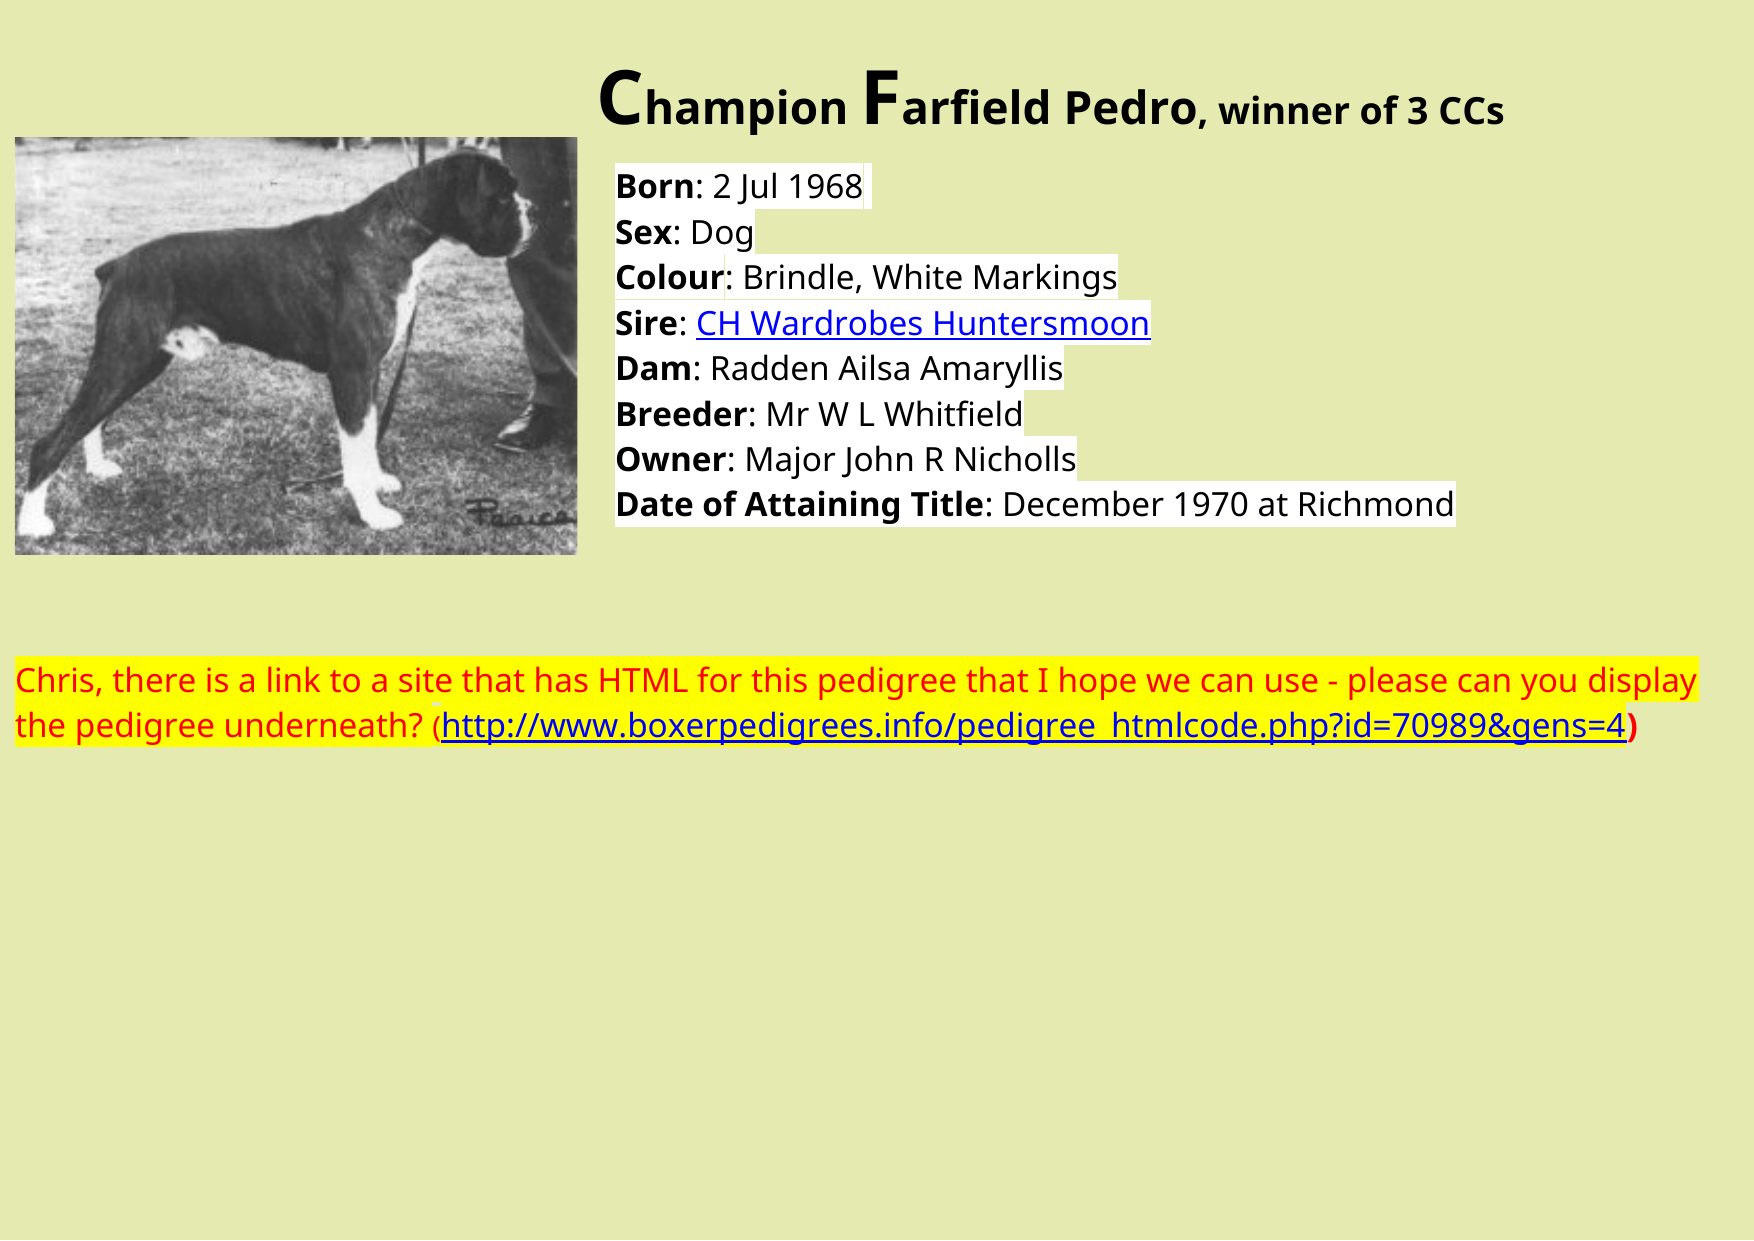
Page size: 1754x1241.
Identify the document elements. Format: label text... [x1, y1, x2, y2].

text Owner: Major John R Nicholls Date of Attaining Title: December 1970 at Richmond [1077, 436, 1713, 527]
text Champion Farfield Pedro, winner of 3 CCs [15, 44, 1713, 147]
picture [14, 137, 578, 555]
text Born: 2 Jul 1968 Sex: Dog Colour: Brindle, White Markings Sire: CH Wardrobes Huntersmoon Dam: Radden Ailsa Amaryllis Breeder: Mr W L Whitfield [615, 163, 1713, 436]
